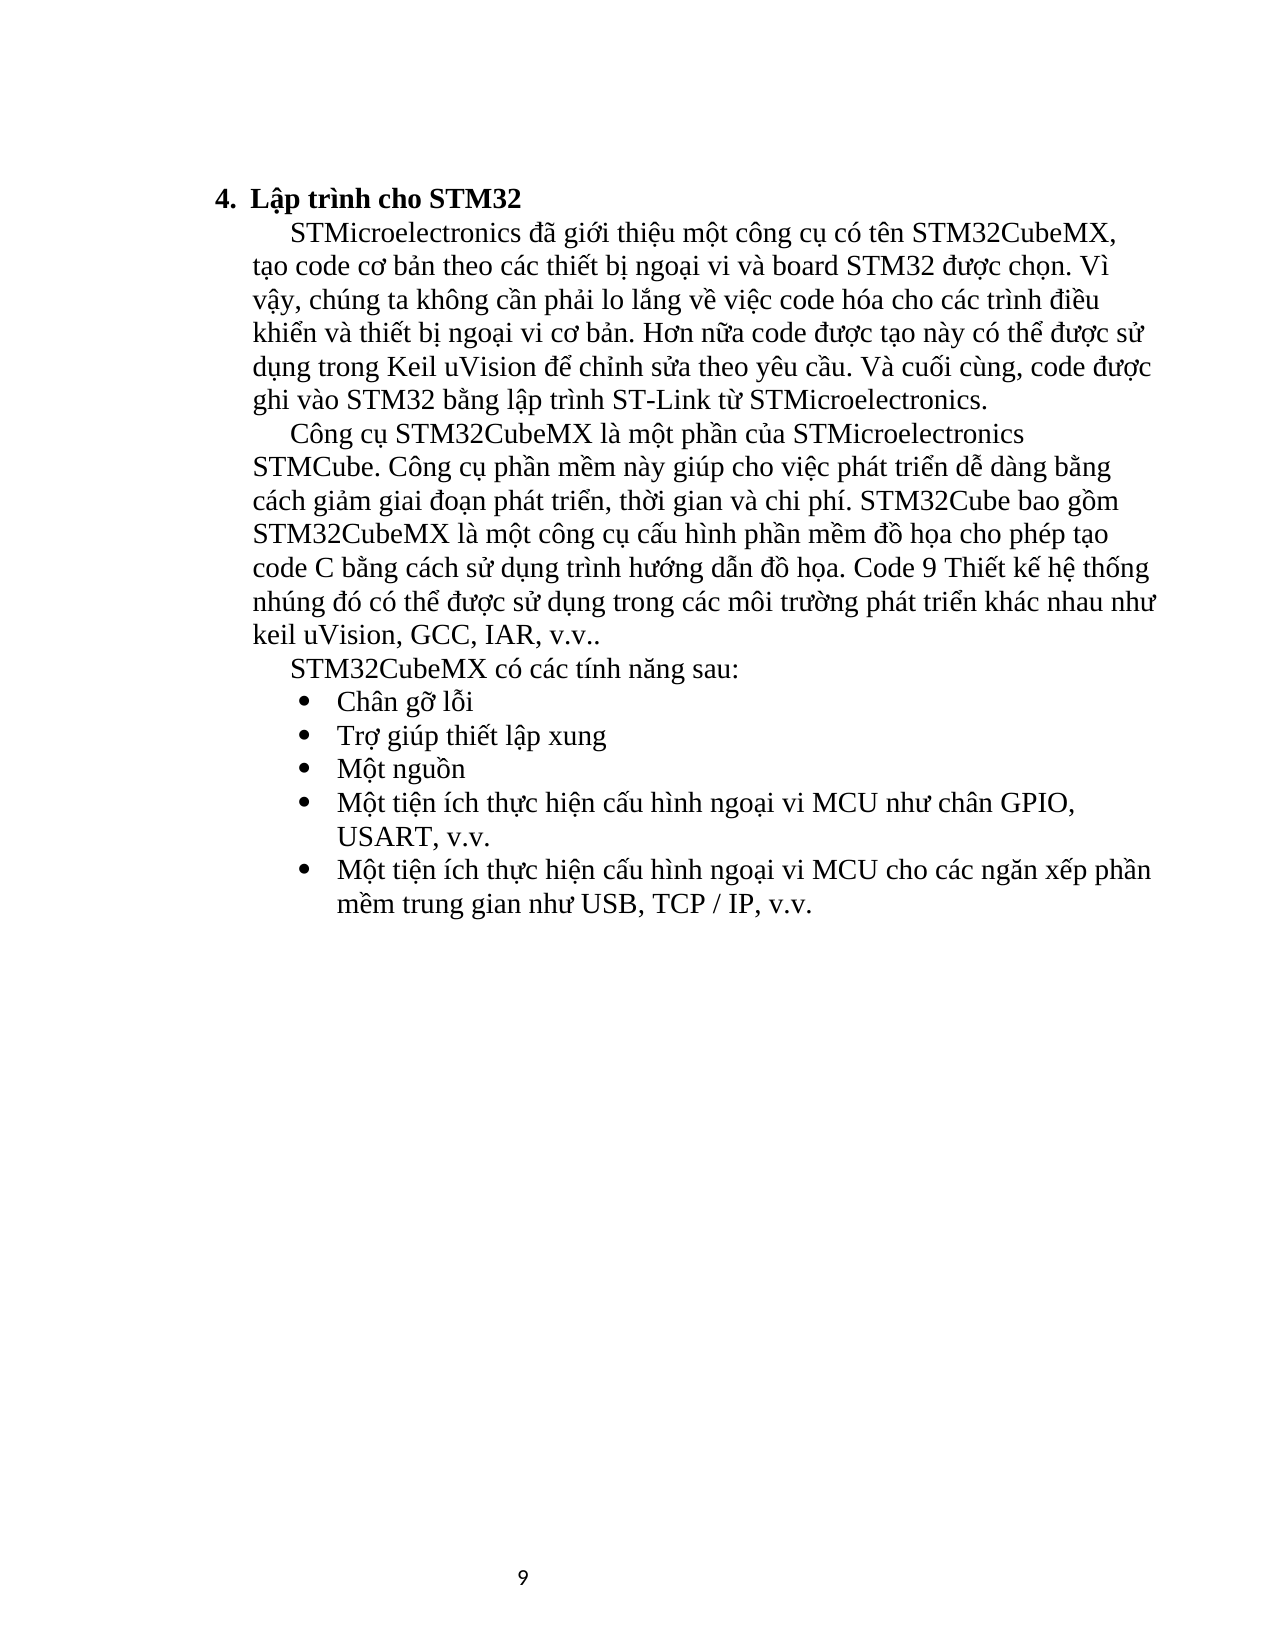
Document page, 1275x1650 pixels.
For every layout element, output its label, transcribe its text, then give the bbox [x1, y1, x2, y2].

list Một tiện ích thực hiện cấu hình ngoại vi MCU như chân GPIO, USART, v.v. [299, 785, 1157, 852]
list Công cụ STM32CubeMX là một phần của STMicroelectronics STMCube. Công cụ phần mềm này giúp cho việc phát triển dễ dàng bằng cách giảm giai đoạn phát triển, thời gian và chi phí. STM32Cube bao gồm STM32CubeMX là một công cụ cấu hình phần mềm đồ họa cho phép tạo code C bằng cách sử dụng trình hướng dẫn đồ họa. Code 9 Thiết kế hệ thống nhúng đó có thể được sử dụng trong các môi trường phát triển khác nhau như keil uVision, GCC, IAR, v.v.. [252, 416, 1157, 651]
list Một nguồn [299, 752, 1157, 785]
list Chân gỡ lỗi [299, 684, 1157, 718]
list Trợ giúp thiết lập xung [299, 718, 1157, 752]
list Lập trình cho STM32 [215, 181, 1157, 215]
list STMicroelectronics đã giới thiệu một công cụ có tên STM32CubeMX, tạo code cơ bản theo các thiết bị ngoại vi và board STM32 được chọn. Vì vậy, chúng ta không cần phải lo lắng về việc code hóa cho các trình điều khiển và thiết bị ngoại vi cơ bản. Hơn nữa code được tạo này có thể được sử dụng trong Keil uVision để chỉnh sửa theo yêu cầu. Và cuối cùng, code được ghi vào STM32 bằng lập trình ST-Link từ STMicroelectronics. [252, 215, 1157, 416]
list STM32CubeMX có các tính năng sau: [252, 651, 1157, 684]
list Một tiện ích thực hiện cấu hình ngoại vi MCU cho các ngăn xếp phần mềm trung gian như USB, TCP / IP, v.v. [299, 852, 1157, 919]
